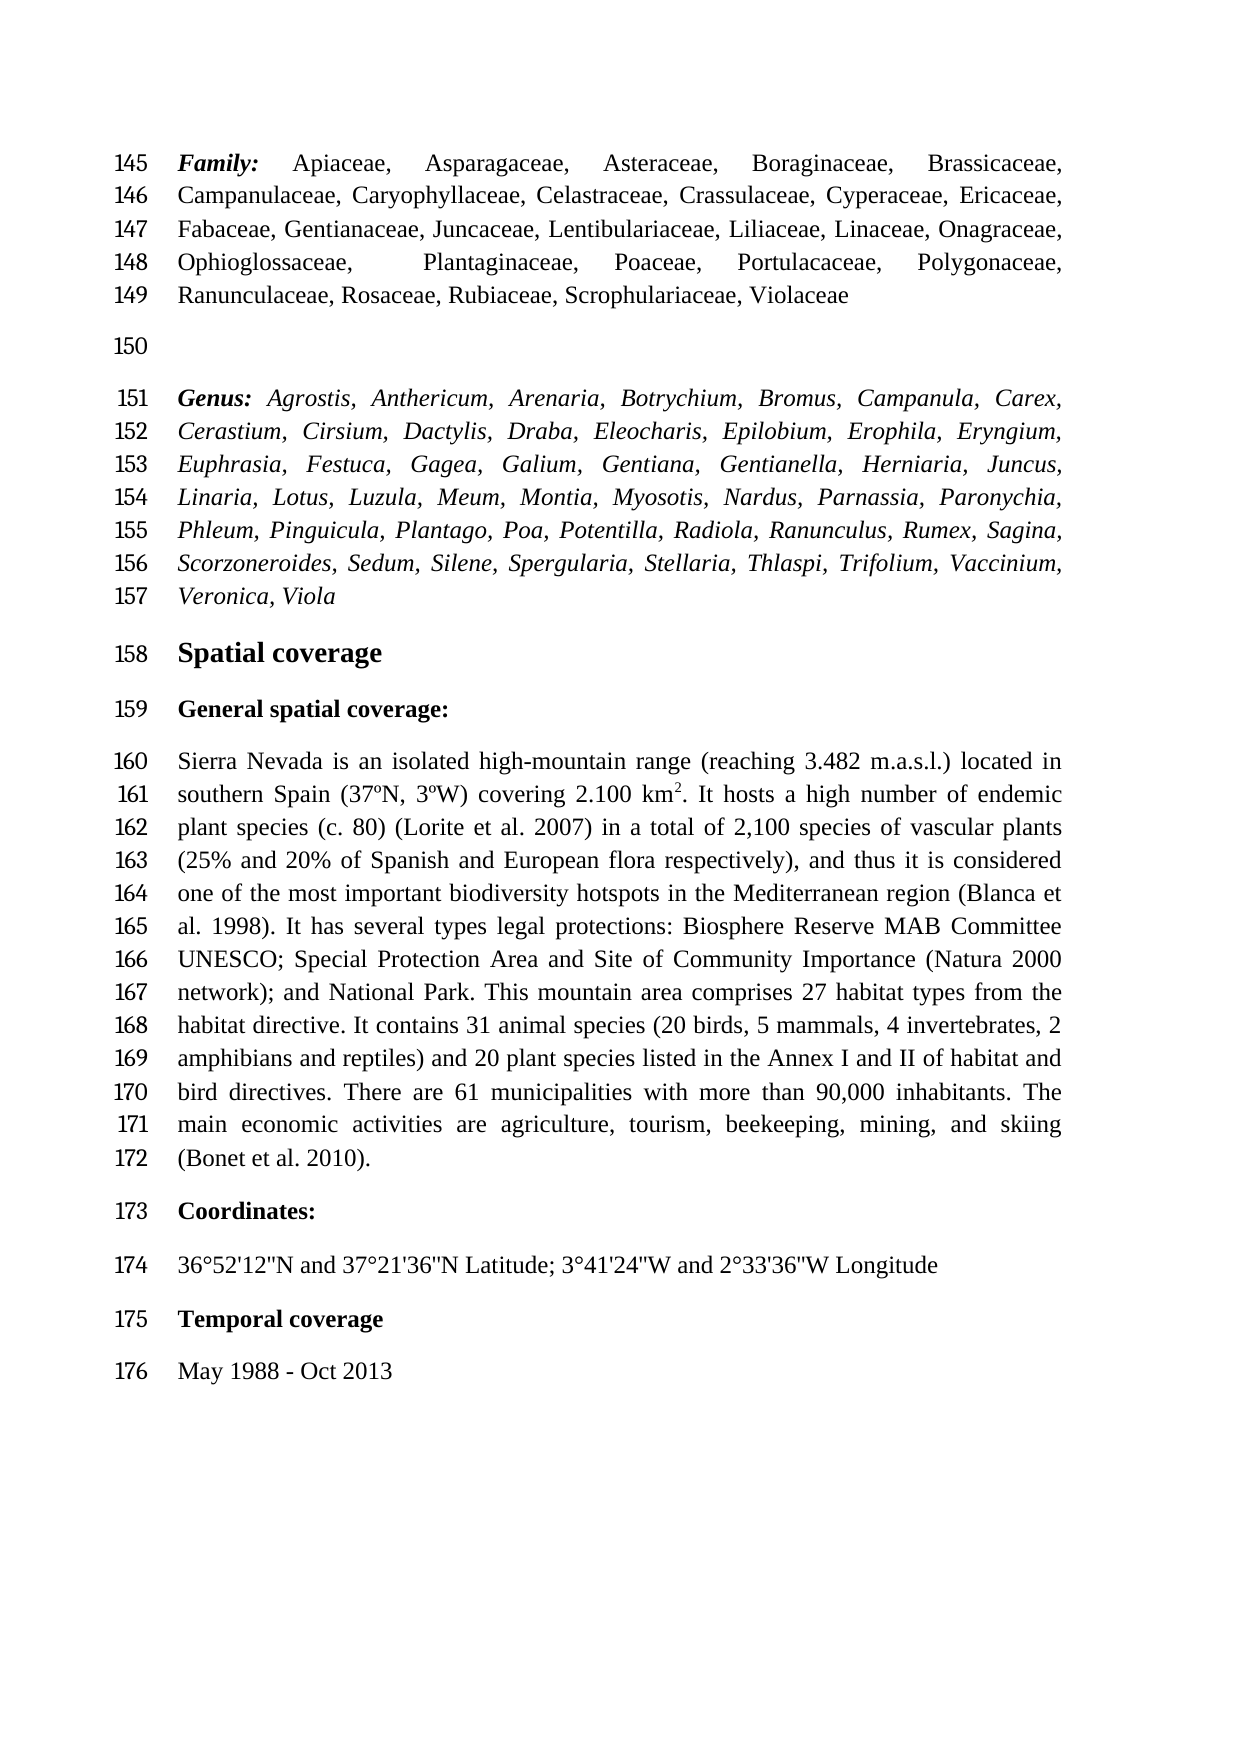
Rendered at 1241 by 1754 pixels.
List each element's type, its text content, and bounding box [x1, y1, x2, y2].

subtitle Coordinates: [177, 1196, 1063, 1225]
text Sierra Nevada is an isolated high-mountain range (reaching 3.482 m.a.s.l.) located in southern Spain (37ºN, 3ºW) covering 2.100 km2. It hosts a high number of endemic plant species (c. 80) (Lorite et al. 2007) in a total of 2,100 species of vascular plants (25% and 20% of Spanish and European flora respectively), and thus it is considered one of the most important biodiversity hotspots in the Mediterranean region (Blanca et al. 1998). It has several types legal protections: Biosphere Reserve MAB Committee UNESCO; Special Protection Area and Site of Community Importance (Natura 2000 network); and National Park. This mountain area comprises 27 habitat types from the habitat directive. It contains 31 animal species (20 birds, 5 mammals, 4 invertebrates, 2 amphibians and reptiles) and 20 plant species listed in the Annex I and II of habitat and bird directives. There are 61 municipalities with more than 90,000 inhabitants. The main economic activities are agriculture, tourism, beekeeping, mining, and skiing (Bonet et al. 2010). [177, 746, 1063, 1171]
text May 1988 - Oct 2013 [177, 1356, 1063, 1385]
subtitle 36°52'12''N and 37°21'36''N Latitude; 3°41'24''W and 2°33'36''W Longitude [177, 1250, 1063, 1279]
text Genus: Agrostis, Anthericum, Arenaria, Botrychium, Bromus, Campanula, Carex, Cerastium, Cirsium, Dactylis, Draba, Eleocharis, Epilobium, Erophila, Eryngium, Euphrasia, Festuca, Gagea, Galium, Gentiana, Gentianella, Herniaria, Juncus, Linaria, Lotus, Luzula, Meum, Montia, Myosotis, Nardus, Parnassia, Paronychia, Phleum, Pinguicula, Plantago, Poa, Potentilla, Radiola, Ranunculus, Rumex, Sagina, Scorzoneroides, Sedum, Silene, Spergularia, Stellaria, Thlaspi, Trifolium, Vaccinium, Veronica, Viola [177, 383, 1063, 610]
subtitle Spatial coverage [177, 635, 1063, 669]
text Family: Apiaceae, Asparagaceae, Asteraceae, Boraginaceae, Brassicaceae, Campanulaceae, Caryophyllaceae, Celastraceae, Crassulaceae, Cyperaceae, Ericaceae, Fabaceae, Gentianaceae, Juncaceae, Lentibulariaceae, Liliaceae, Linaceae, Onagraceae, Ophioglossaceae, Plantaginaceae, Poaceae, Portulacaceae, Polygonaceae, Ranunculaceae, Rosaceae, Rubiaceae, Scrophulariaceae, Violaceae [177, 148, 1063, 308]
subtitle Temporal coverage [177, 1304, 1063, 1333]
subtitle General spatial coverage: [177, 694, 1063, 723]
